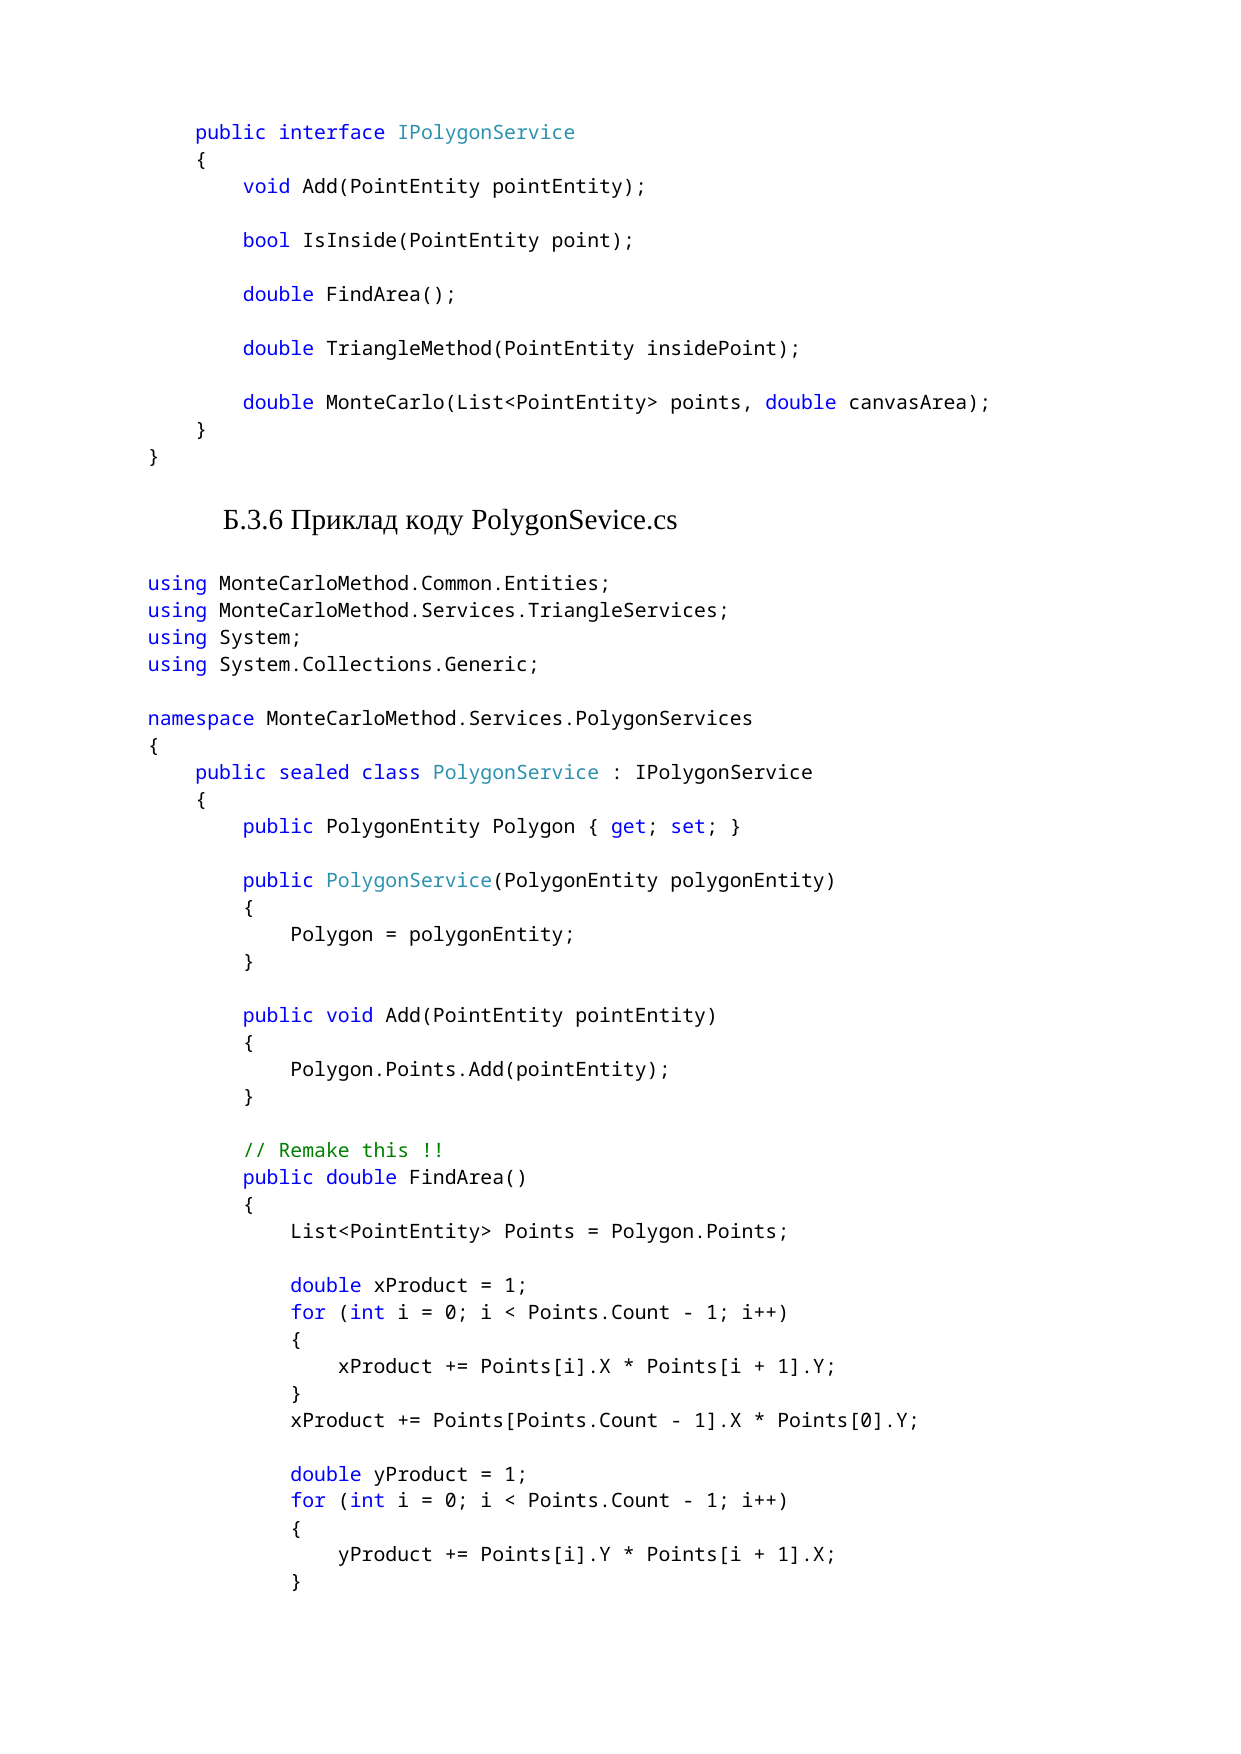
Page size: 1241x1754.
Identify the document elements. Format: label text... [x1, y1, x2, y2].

text } [148, 1568, 1181, 1595]
text for (int i = 0; i < Points.Count - 1; i++) [148, 1298, 1181, 1325]
text double xProduct = 1; [148, 1271, 1181, 1298]
text public PolygonService(PolygonEntity polygonEntity) [148, 866, 1181, 893]
text public double FindArea() [148, 1163, 1181, 1190]
text double FindArea(); [148, 280, 1181, 307]
text { [148, 1028, 1181, 1055]
text List<PointEntity> Points = Polygon.Points; [148, 1217, 1181, 1244]
text { [148, 1514, 1181, 1541]
text yProduct += Points[i].Y * Points[i + 1].X; [148, 1541, 1181, 1568]
text { [148, 785, 1181, 812]
text using MonteCarloMethod.Common.Entities; [148, 569, 1181, 596]
text using System; [148, 623, 1181, 650]
text public void Add(PointEntity pointEntity) [148, 1001, 1181, 1028]
text } [148, 1082, 1181, 1109]
text Polygon = polygonEntity; [148, 920, 1181, 947]
text double MonteCarlo(List<PointEntity> points, double canvasArea); [148, 388, 1181, 415]
text double TriangleMethod(PointEntity insidePoint); [148, 334, 1181, 361]
text using MonteCarloMethod.Services.TriangleServices; [148, 596, 1181, 623]
text { [148, 1325, 1181, 1352]
text { [148, 145, 1181, 172]
text public interface IPolygonService [148, 118, 1181, 145]
text } [148, 442, 1181, 469]
text for (int i = 0; i < Points.Count - 1; i++) [148, 1487, 1181, 1514]
text using System.Collections.Generic; [148, 650, 1181, 677]
text { [148, 1190, 1181, 1217]
text public PolygonEntity Polygon { get; set; } [148, 812, 1181, 839]
text bool IsInside(PointEntity point); [148, 226, 1181, 253]
text { [148, 893, 1181, 920]
text void Add(PointEntity pointEntity); [148, 172, 1181, 199]
text Polygon.Points.Add(pointEntity); [148, 1055, 1181, 1082]
text public sealed class PolygonService : IPolygonService [148, 758, 1181, 785]
text xProduct += Points[i].X * Points[i + 1].Y; [148, 1352, 1181, 1379]
text // Remake this !! [148, 1136, 1181, 1163]
text } [148, 947, 1181, 974]
text namespace MonteCarloMethod.Services.PolygonServices [148, 704, 1181, 731]
text Б.3.6 Приклад коду PolygonSevice.cs [148, 502, 1181, 536]
text } [148, 1379, 1181, 1406]
text { [148, 731, 1181, 758]
text xProduct += Points[Points.Count - 1].X * Points[0].Y; [148, 1406, 1181, 1433]
text double yProduct = 1; [148, 1460, 1181, 1487]
text } [148, 415, 1181, 442]
